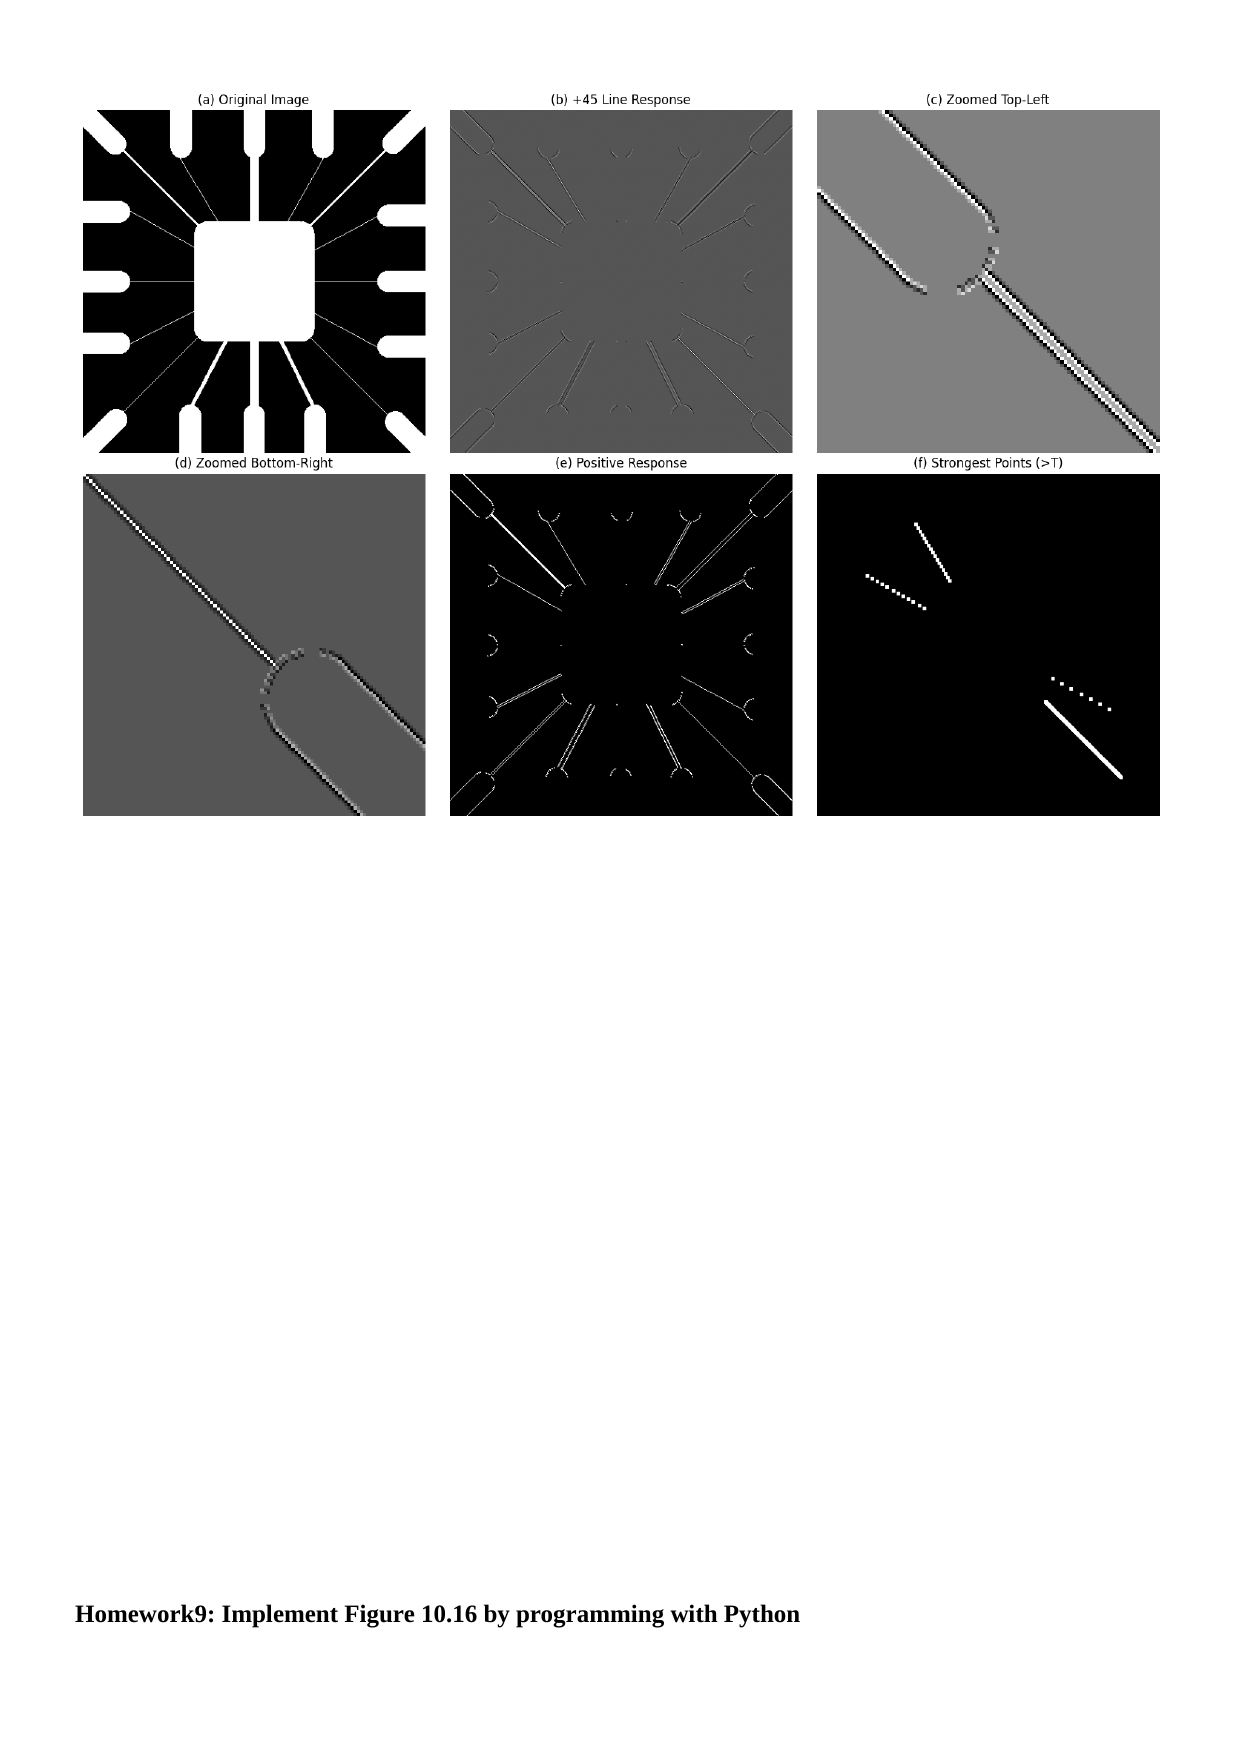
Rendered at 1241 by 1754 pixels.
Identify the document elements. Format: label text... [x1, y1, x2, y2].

picture [75, 86, 1166, 823]
text Homework9: Implement Figure 10.16 by programming with Python [75, 1598, 1165, 1630]
